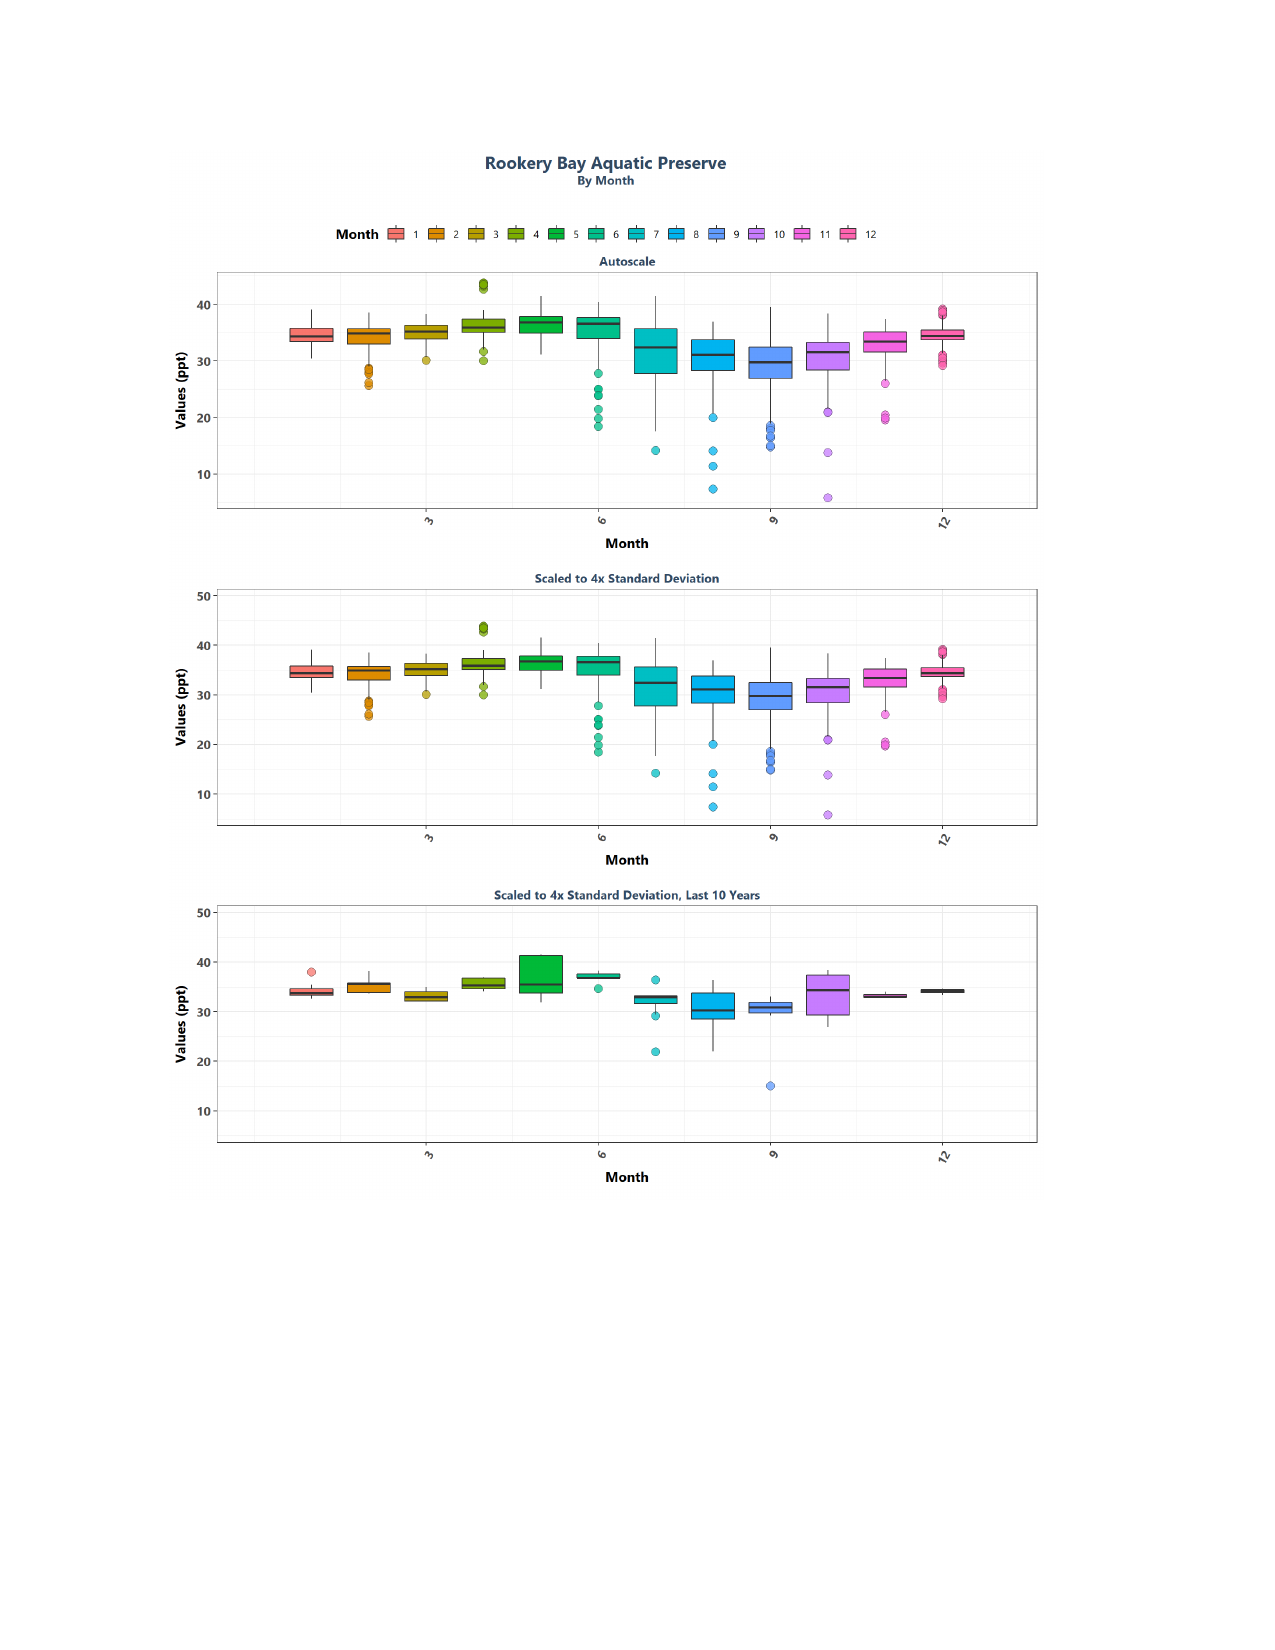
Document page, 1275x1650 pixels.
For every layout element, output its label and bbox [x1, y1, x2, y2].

picture [168, 150, 1044, 1200]
